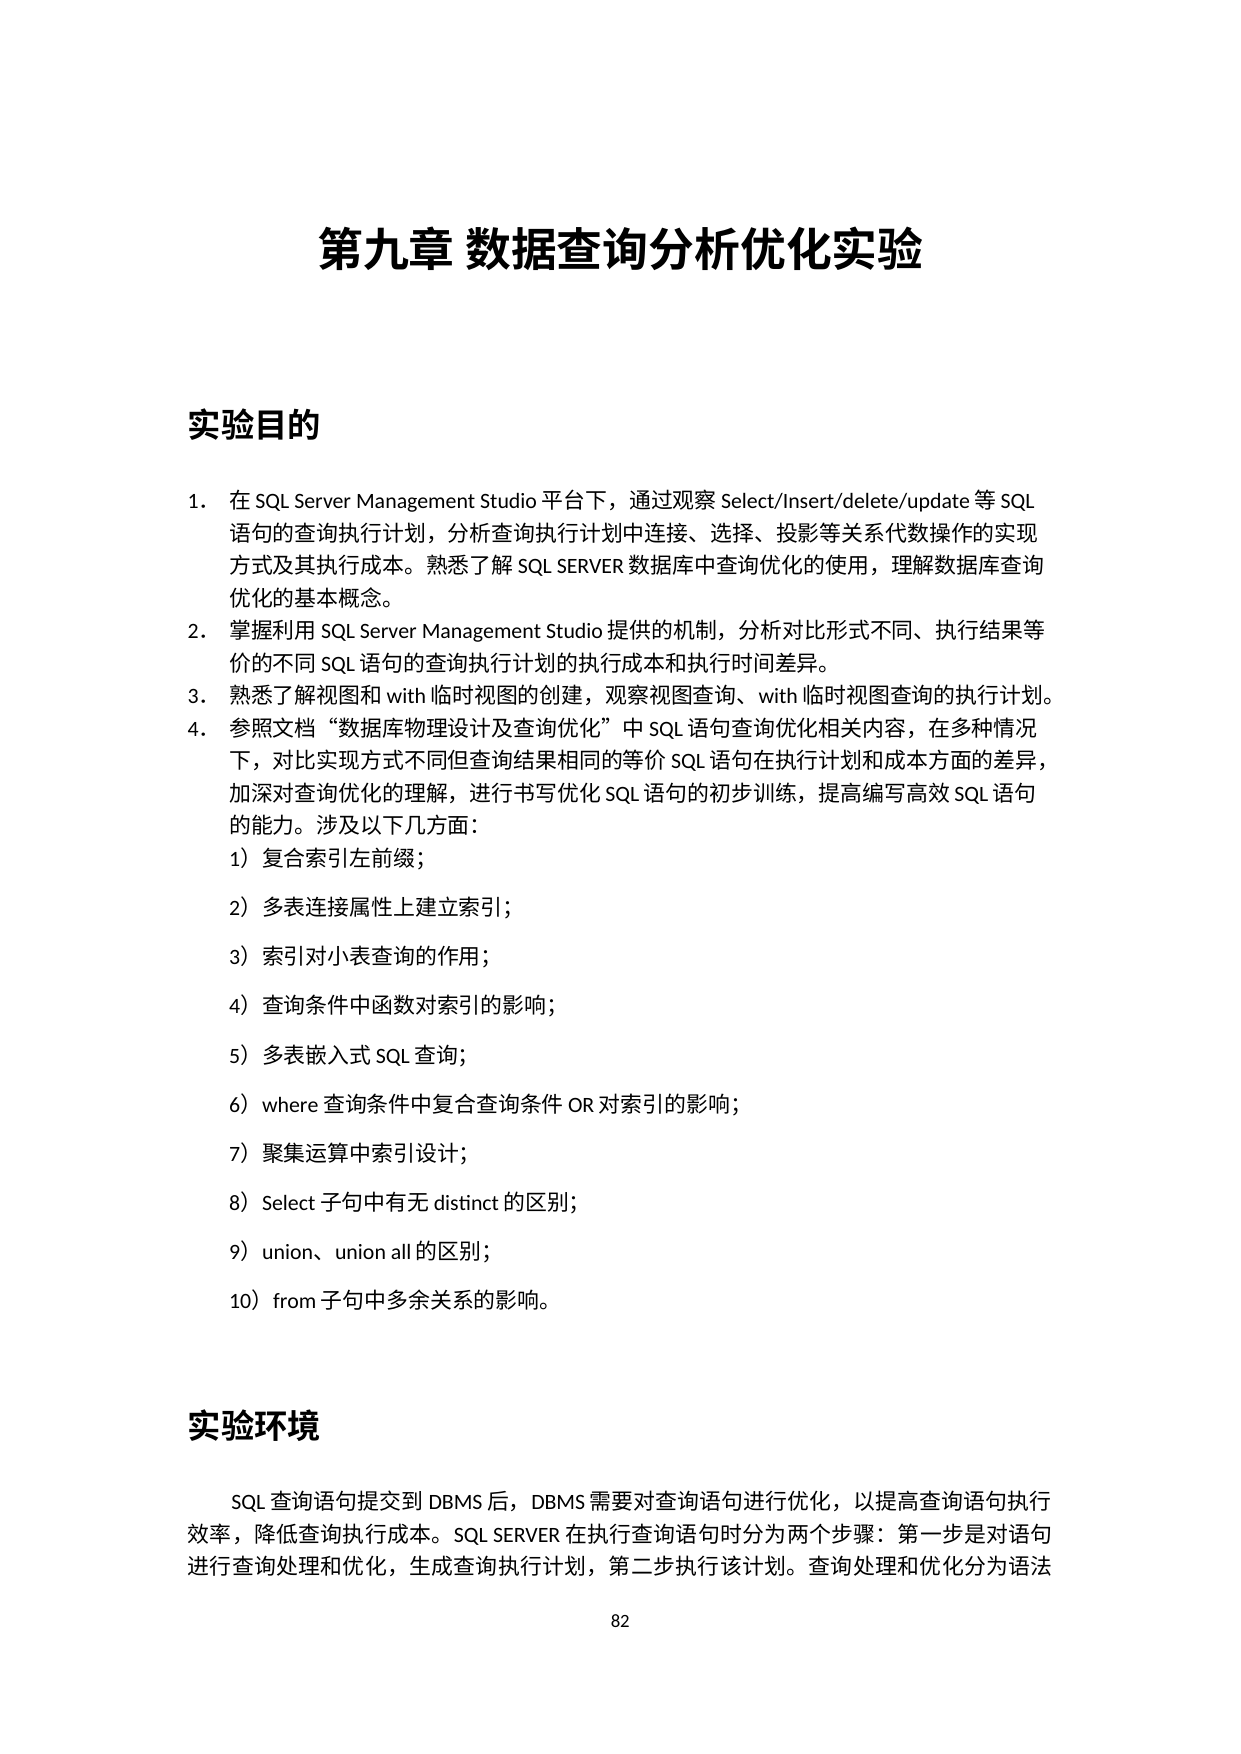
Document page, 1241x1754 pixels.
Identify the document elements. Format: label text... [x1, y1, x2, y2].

list 参照文档“数据库物理设计及查询优化”中SQL语句查询优化相关内容，在多种情况下，对比实现方式不同但查询结果相同的等价SQL语句在执行计划和成本方面的差异，加深对查询优化的理解，进行书写优化SQL语句的初步训练，提高编写高效SQL语句的能力。涉及以下几方面： [187, 711, 1053, 841]
subtitle 第九章 数据查询分析优化实验 [187, 197, 1053, 295]
text 7）聚集运算中索引设计； [229, 1136, 1053, 1168]
text 6）where查询条件中复合查询条件OR对索引的影响； [229, 1086, 1053, 1119]
list 熟悉了解视图和with临时视图的创建，观察视图查询、with临时视图查询的执行计划。 [187, 678, 1053, 711]
list 在SQL Server Management Studio平台下，通过观察Select/Insert/delete/update等SQL语句的查询执行计划，分析查询执行计划中连接、选择、投影等关系代数操作的实现方式及其执行成本。熟悉了解SQL SERVER数据库中查询优化的使用，理解数据库查询优化的基本概念。 [187, 483, 1053, 613]
text 9）union、union all的区别； [229, 1234, 1053, 1266]
list 掌握利用SQL Server Management Studio提供的机制，分析对比形式不同、执行结果等价的不同SQL语句的查询执行计划的执行成本和执行时间差异。 [187, 613, 1053, 678]
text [187, 1484, 1053, 1581]
text 1）复合索引左前缀； [229, 841, 1053, 873]
text 2）多表连接属性上建立索引； [229, 890, 1053, 922]
text 3）索引对小表查询的作用； [229, 939, 1053, 971]
text 8）Select子句中有无distinct的区别； [229, 1185, 1053, 1217]
subtitle 实验环境 [187, 1392, 1053, 1457]
text 10）from子句中多余关系的影响。 [229, 1283, 1053, 1316]
text 5）多表嵌入式SQL查询； [229, 1037, 1053, 1070]
subtitle 实验目的 [187, 391, 1053, 456]
text 4）查询条件中函数对索引的影响； [229, 988, 1053, 1021]
